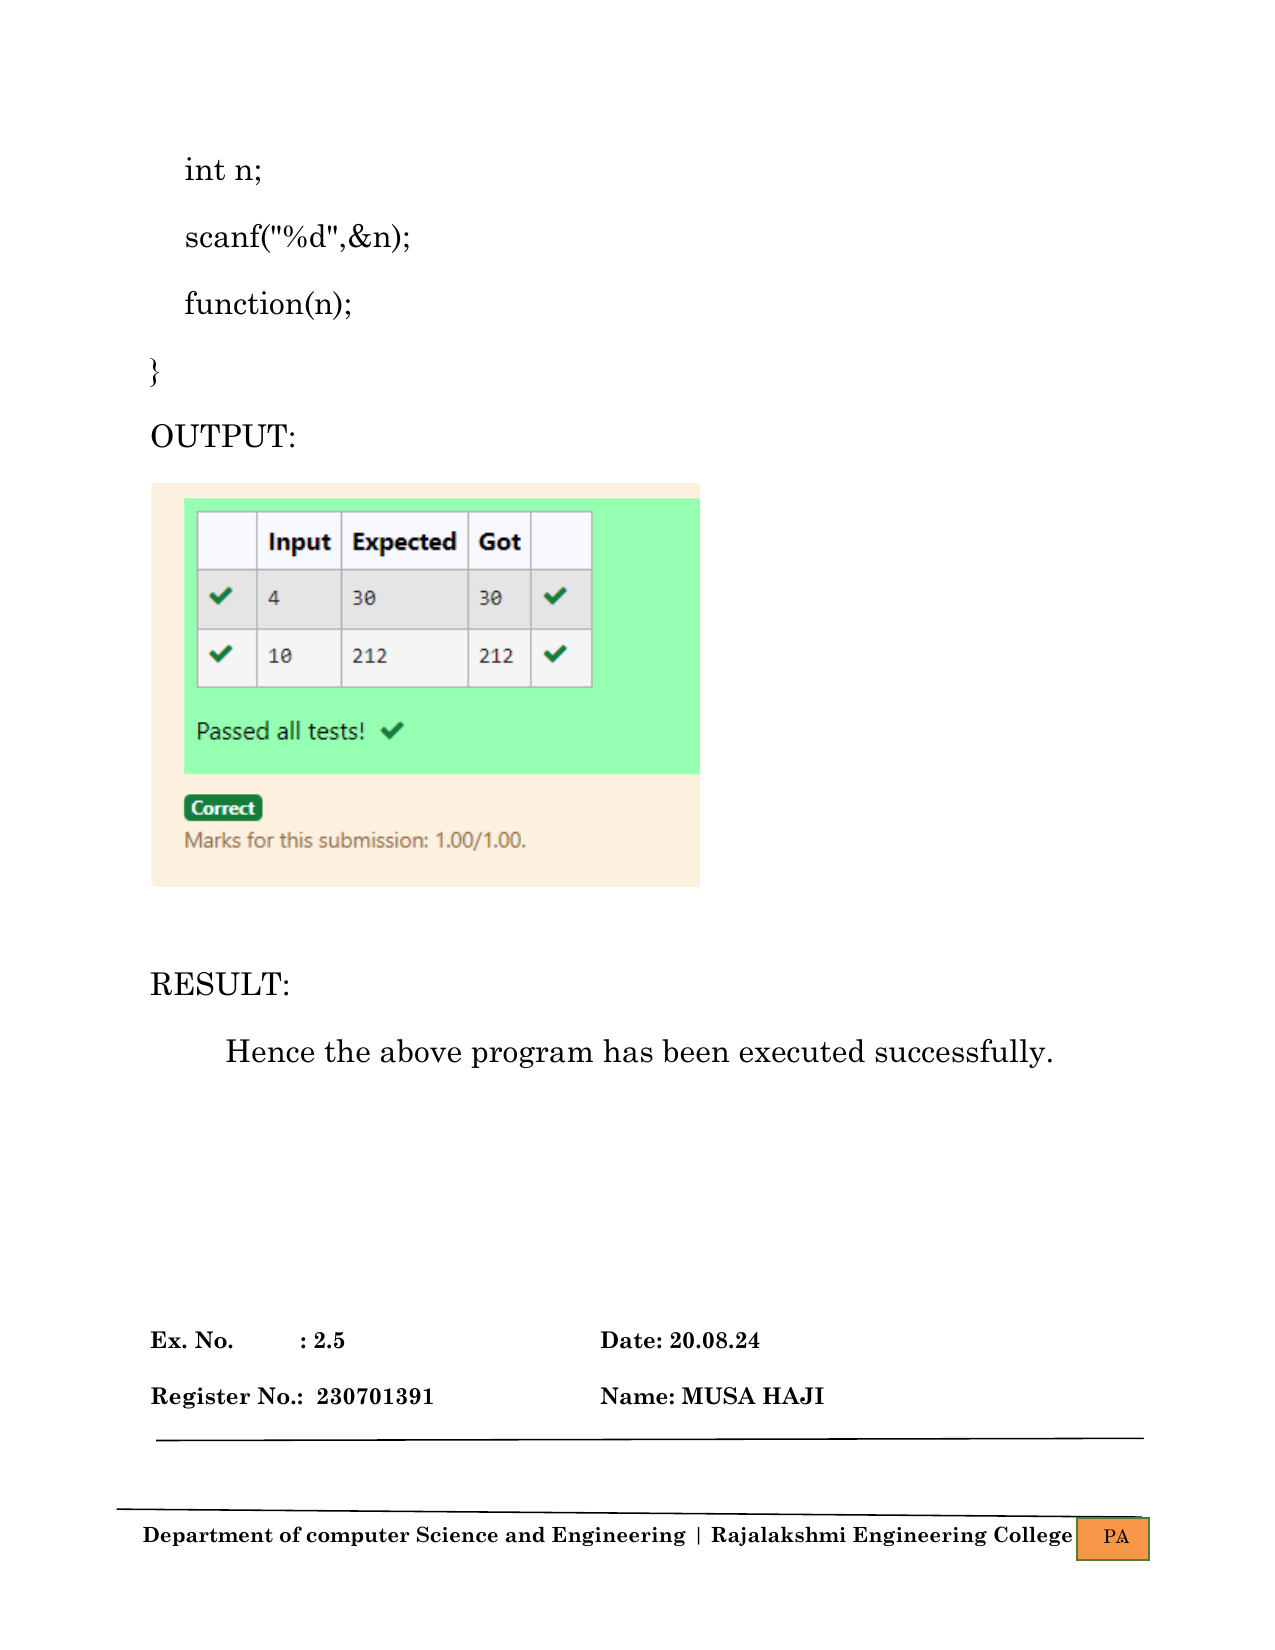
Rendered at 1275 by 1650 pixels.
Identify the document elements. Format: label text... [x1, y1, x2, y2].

text Register No.: 230701391 Name: MUSA HAJI [150, 1382, 1125, 1410]
text Hence the above program has been executed successfully. [150, 1032, 1125, 1069]
text scanf("%d",&n); [150, 217, 1125, 254]
text OUTPUT: [150, 417, 1125, 455]
text int n; [150, 150, 1125, 188]
text function(n); [150, 283, 1125, 321]
text RESULT: [150, 965, 1125, 1002]
text Ex. No. : 2.5 Date: 20.08.24 [150, 1325, 1125, 1353]
text } [150, 350, 1125, 388]
picture [150, 483, 700, 887]
